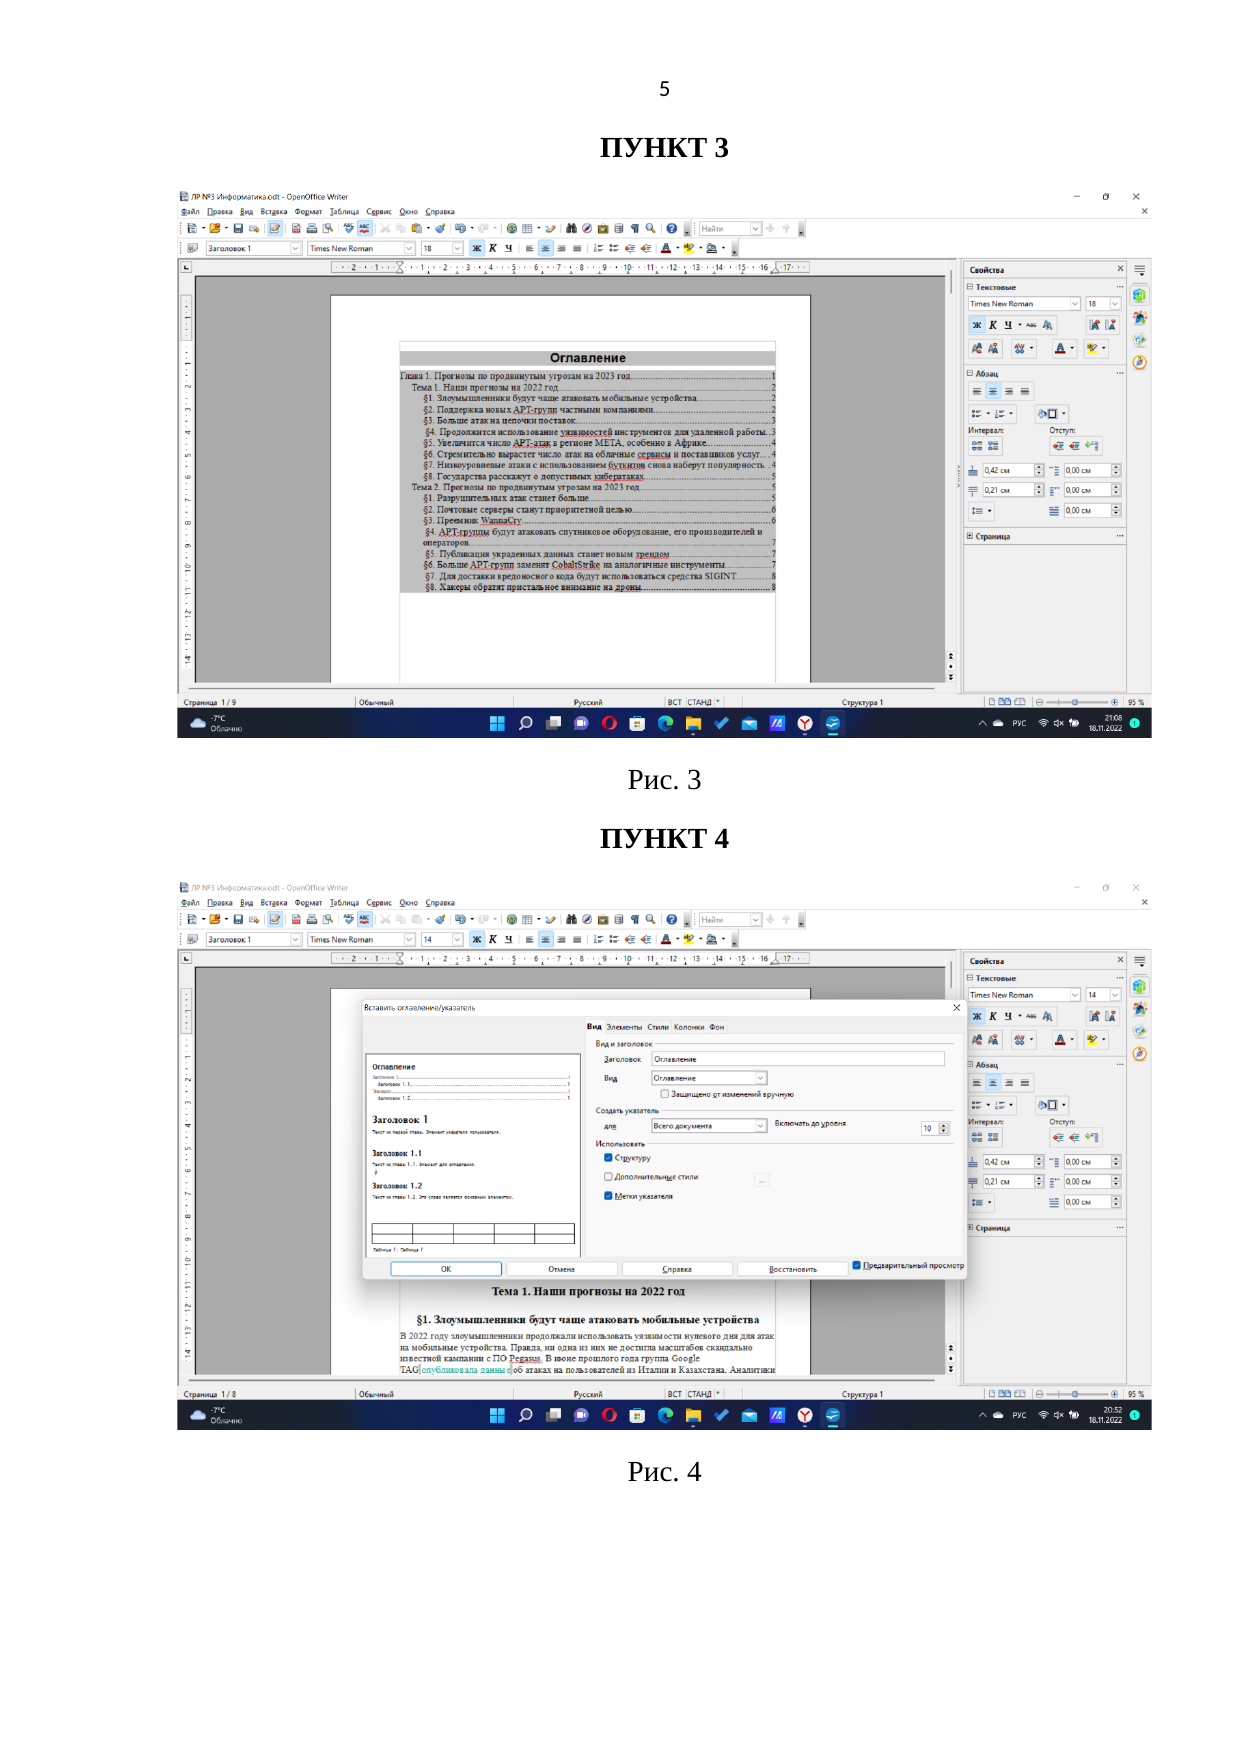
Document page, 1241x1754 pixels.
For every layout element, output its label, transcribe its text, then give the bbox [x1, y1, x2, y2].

text ПУНКТ 4 [177, 822, 1152, 855]
picture [177, 189, 1152, 738]
text ПУНКТ 3 [177, 130, 1152, 163]
text Рис. 4 [177, 1454, 1152, 1488]
text Рис. 3 [177, 762, 1152, 796]
picture [177, 881, 1152, 1430]
